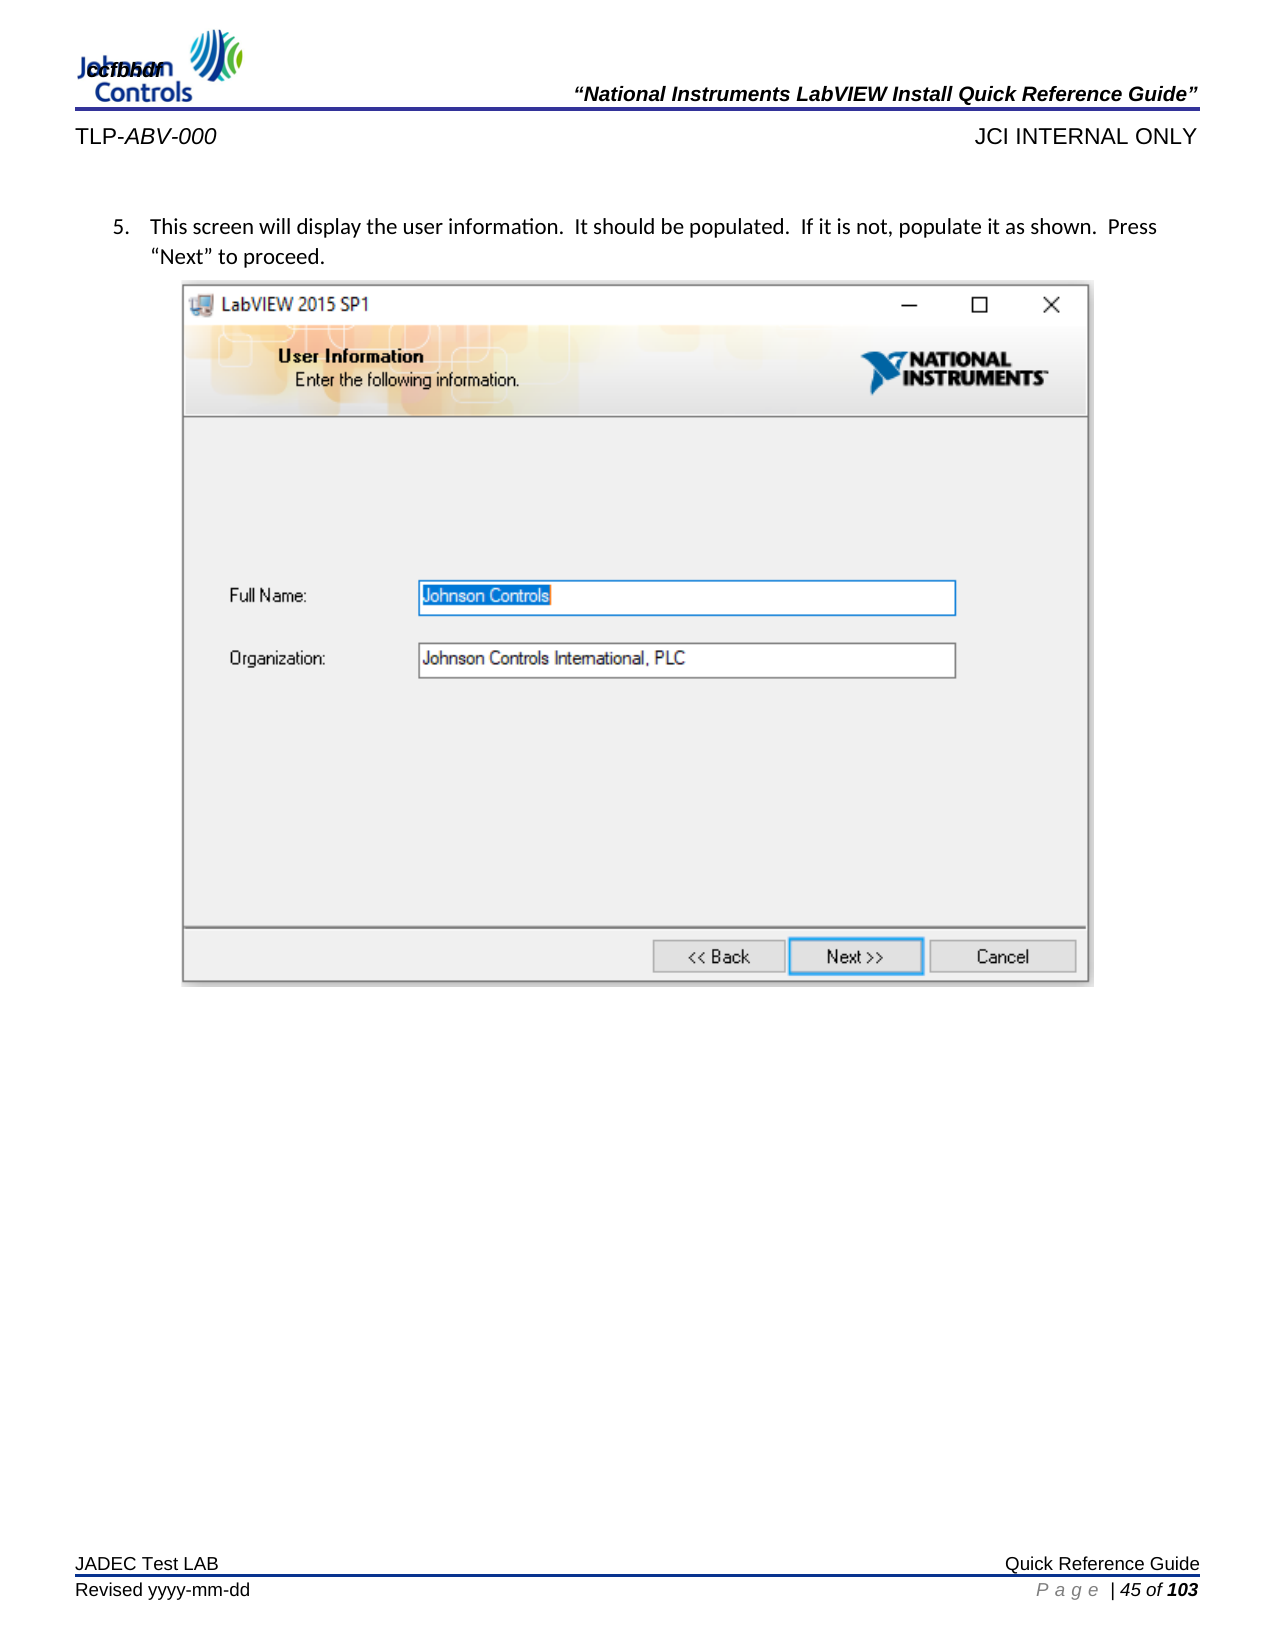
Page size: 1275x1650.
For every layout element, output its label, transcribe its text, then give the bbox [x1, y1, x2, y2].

picture [181, 280, 1094, 987]
list This screen will display the user information. It should be populated. If it is not, populate it as shown. Press “Next” to proceed. [112, 212, 1200, 270]
picture [76, 26, 246, 105]
